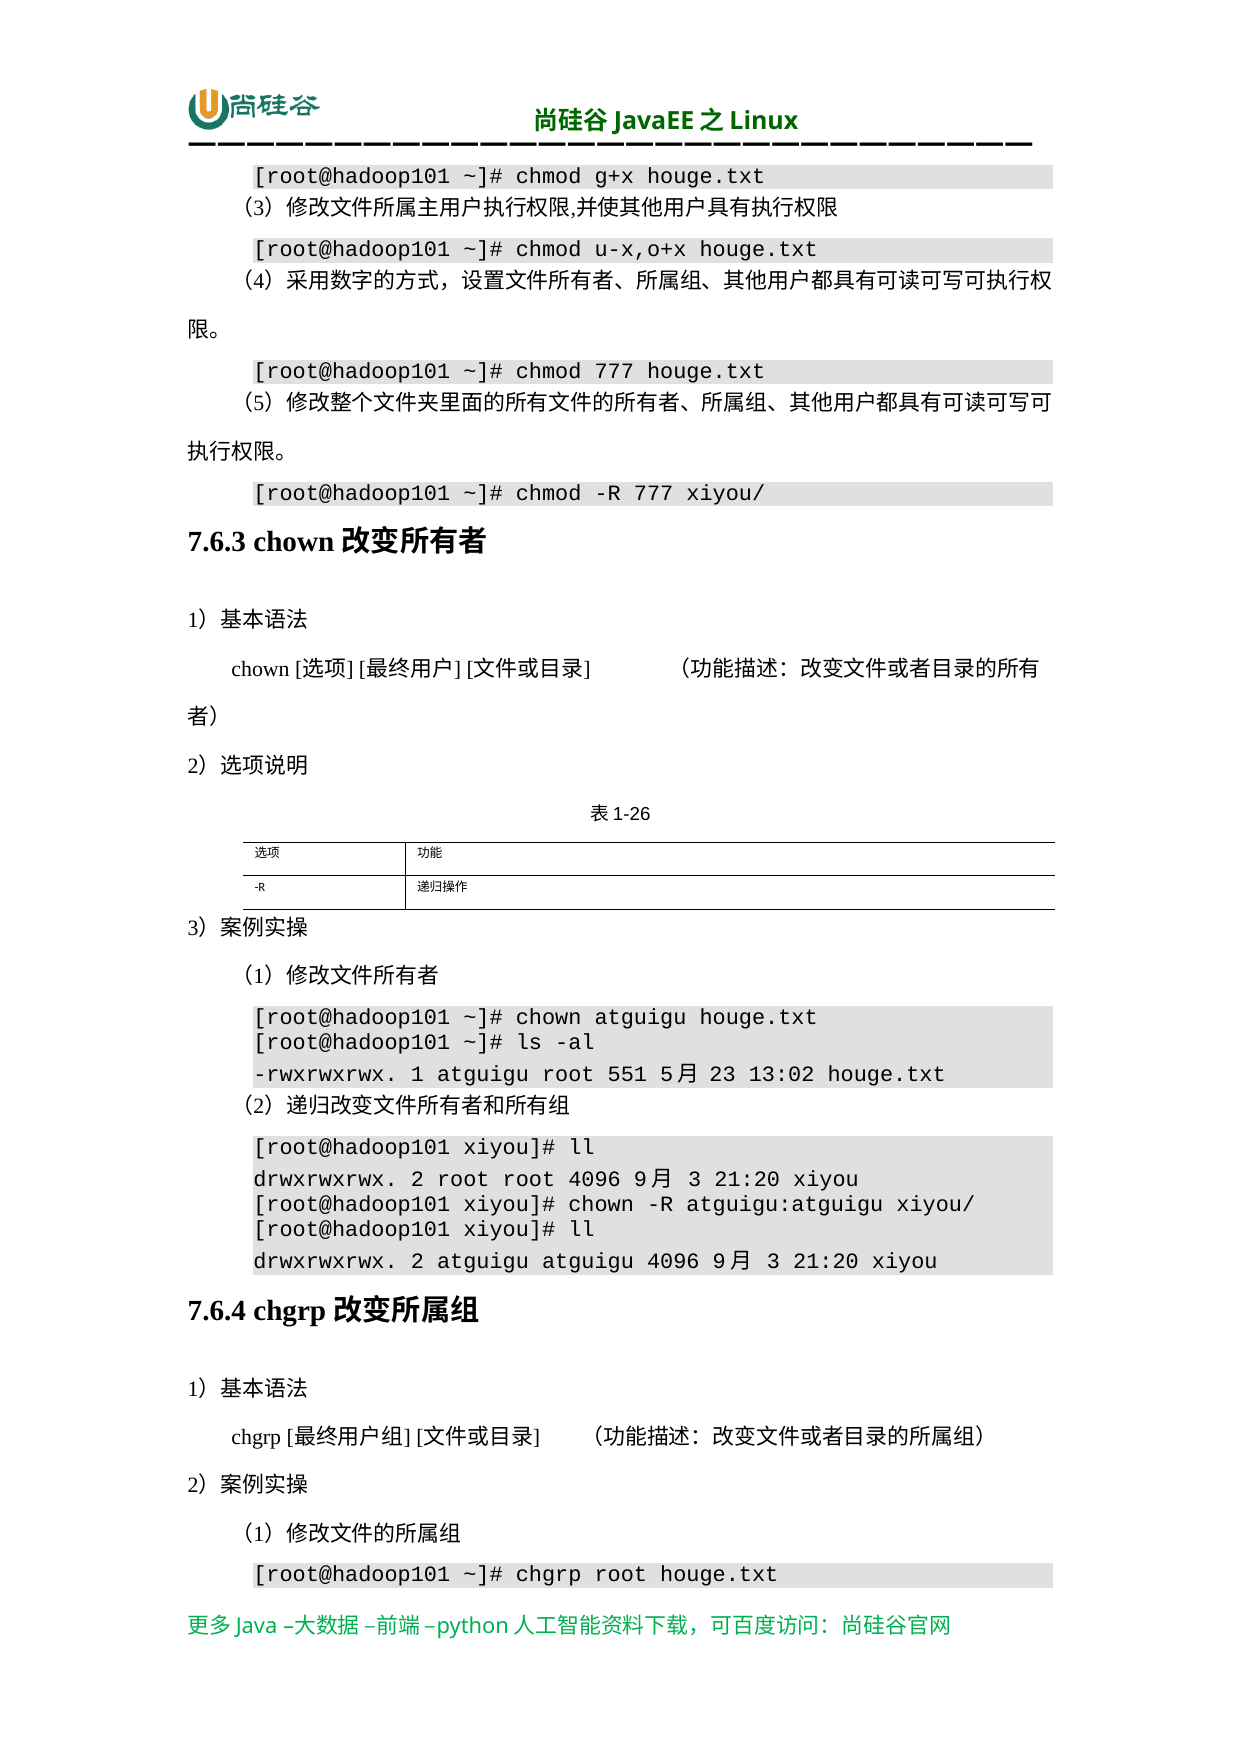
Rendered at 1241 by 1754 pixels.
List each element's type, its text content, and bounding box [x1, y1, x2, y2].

text [root@hadoop101 ~]# chown atguigu houge.txt [253, 1006, 1053, 1031]
table_cell -R [243, 876, 405, 909]
text 3）案例实操 [187, 910, 1053, 942]
text [root@hadoop101 ~]# chmod u-x,o+x houge.txt [253, 238, 1053, 263]
text （2）递归改变文件所有者和所有组 [187, 1088, 1053, 1121]
text [root@hadoop101 ~]# chmod 777 houge.txt [253, 360, 1053, 384]
text [root@hadoop101 ~]# chmod -R 777 xiyou/ [253, 482, 1053, 506]
text （1）修改文件所有者 [187, 958, 1053, 991]
text [root@hadoop101 xiyou]# ll [253, 1136, 1053, 1161]
text （5）修改整个文件夹里面的所有文件的所有者、所属组、其他用户都具有可读可写可执行权限。 [187, 384, 1053, 466]
table_cell 递归操作 [406, 876, 1055, 909]
text （1）修改文件的所属组 [187, 1515, 1053, 1548]
picture [187, 88, 320, 130]
text [root@hadoop101 xiyou]# chown -R atguigu:atguigu xiyou/ [253, 1193, 1053, 1218]
text chown [选项] [最终用户] [文件或目录] （功能描述：改变文件或者目录的所有者） [187, 650, 1053, 731]
text drwxrwxrwx. 2 atguigu atguigu 4096 9月 3 21:20 xiyou [253, 1243, 1053, 1275]
text 1）基本语法 [187, 1370, 1053, 1403]
text [root@hadoop101 ~]# ls -al [253, 1031, 1053, 1056]
subtitle 7.6.4 chgrp 改变所属组 [187, 1275, 1053, 1340]
table_header 选项 [243, 843, 405, 875]
text [root@hadoop101 ~]# chgrp root houge.txt [253, 1563, 1053, 1588]
text 2）案例实操 [187, 1467, 1053, 1499]
table_header 功能 [406, 843, 1055, 875]
text 表1-26 [187, 796, 1053, 828]
text （4）采用数字的方式，设置文件所有者、所属组、其他用户都具有可读可写可执行权限。 [187, 263, 1053, 344]
text （3）修改文件所属主用户执行权限,并使其他用户具有执行权限 [187, 189, 1053, 222]
text drwxrwxrwx. 2 root root 4096 9月 3 21:20 xiyou [253, 1161, 1053, 1193]
text [root@hadoop101 ~]# chmod g+x houge.txt [253, 165, 1053, 189]
text 2）选项说明 [187, 747, 1053, 780]
subtitle 7.6.3 chown 改变所有者 [187, 506, 1053, 571]
text 1）基本语法 [187, 602, 1053, 634]
text -rwxrwxrwx. 1 atguigu root 551 5月 23 13:02 houge.txt [253, 1056, 1053, 1088]
text chgrp [最终用户组] [文件或目录] （功能描述：改变文件或者目录的所属组） [187, 1418, 1053, 1451]
text [root@hadoop101 xiyou]# ll [253, 1218, 1053, 1243]
